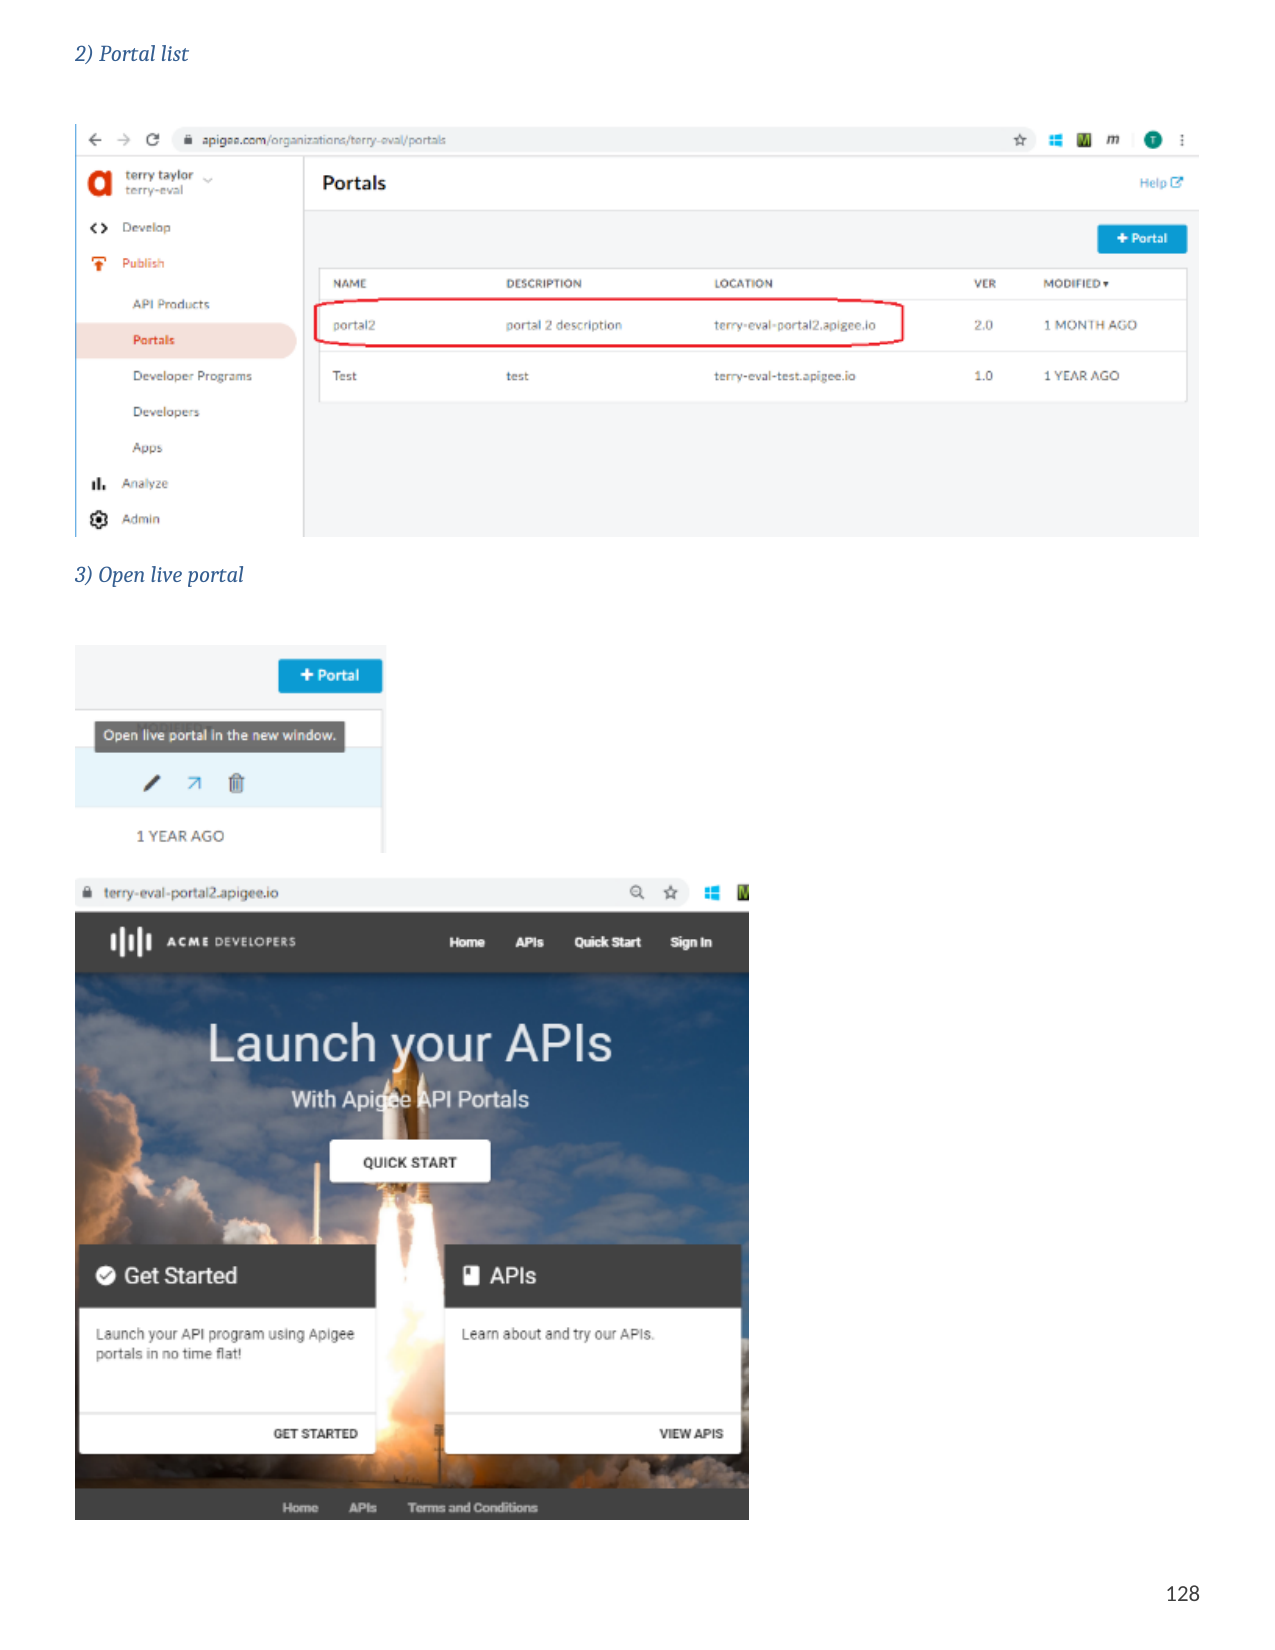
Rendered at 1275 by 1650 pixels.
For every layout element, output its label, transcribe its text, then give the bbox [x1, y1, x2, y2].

picture [75, 645, 387, 853]
picture [75, 877, 749, 1520]
subtitle 2) Portal list [75, 41, 1200, 68]
subtitle 3) Open live portal [75, 562, 1200, 588]
picture [75, 124, 1199, 537]
